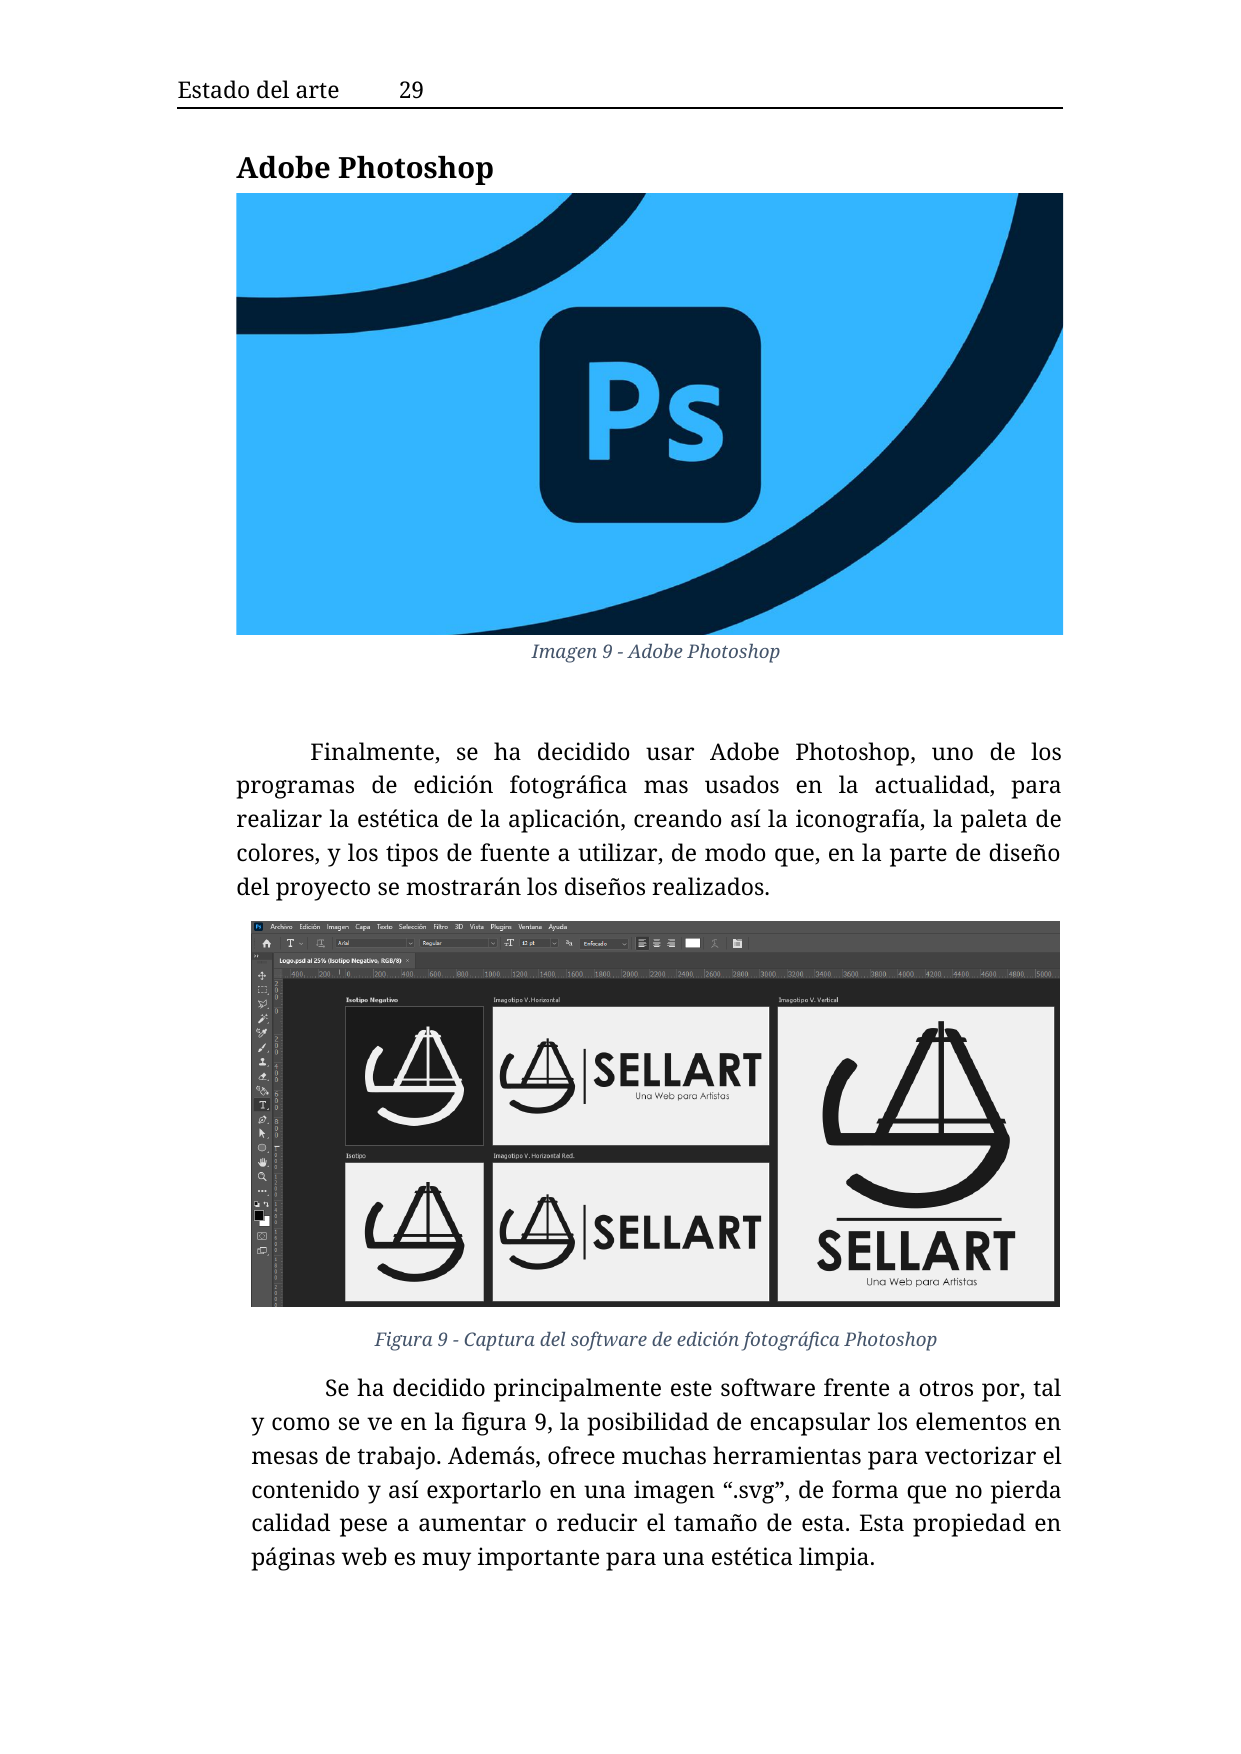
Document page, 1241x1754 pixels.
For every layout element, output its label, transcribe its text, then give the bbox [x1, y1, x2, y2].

picture [236, 193, 1064, 635]
text Figura 9 - Captura del software de edición fotográfica Photoshop [177, 1326, 1063, 1351]
picture [251, 921, 1060, 1307]
text Adobe Photoshop [177, 148, 1063, 187]
text Se ha decidido principalmente este software frente a otros por, tal y como se ve en la figura 9, la posibilidad de encapsular los elementos en mesas de trabajo. Además, ofrece muchas herramientas para vectorizar el contenido y así exportarlo en una imagen “.svg”, de forma que no pierda calidad pese a aumentar o reducir el tamaño de esta. Esta propiedad en páginas web es muy importante para una estética limpia. [251, 1372, 1063, 1572]
text Imagen 9 - Adobe Photoshop [177, 639, 1063, 664]
text Finalmente, se ha decidido usar Adobe Photoshop, uno de los programas de edición fotográfica mas usados en la actualidad, para realizar la estética de la aplicación, creando así la iconografía, la paleta de colores, y los tipos de fuente a utilizar, de modo que, en la parte de diseño del proyecto se mostrarán los diseños realizados. [236, 736, 1063, 902]
